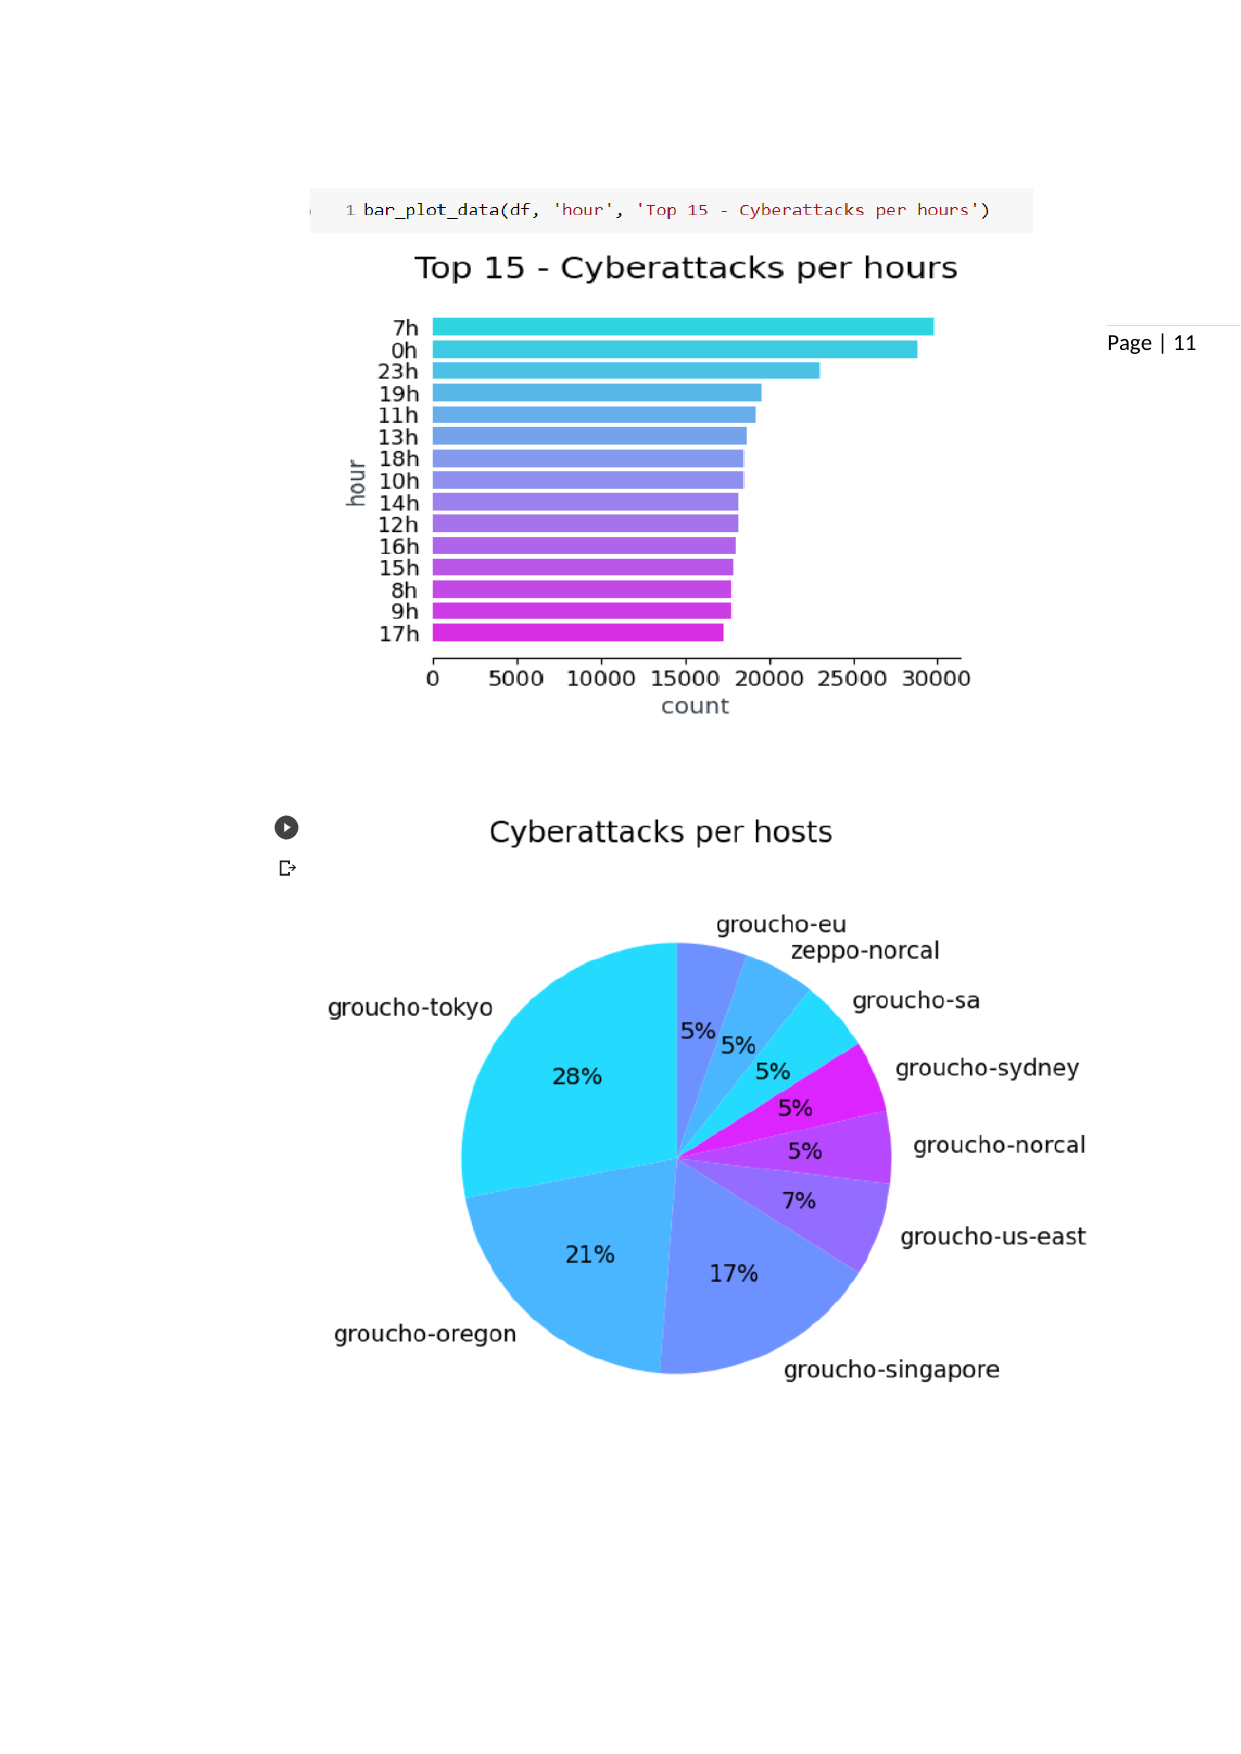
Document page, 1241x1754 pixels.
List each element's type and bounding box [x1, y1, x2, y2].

picture [309, 177, 1034, 731]
picture [250, 815, 1160, 1445]
